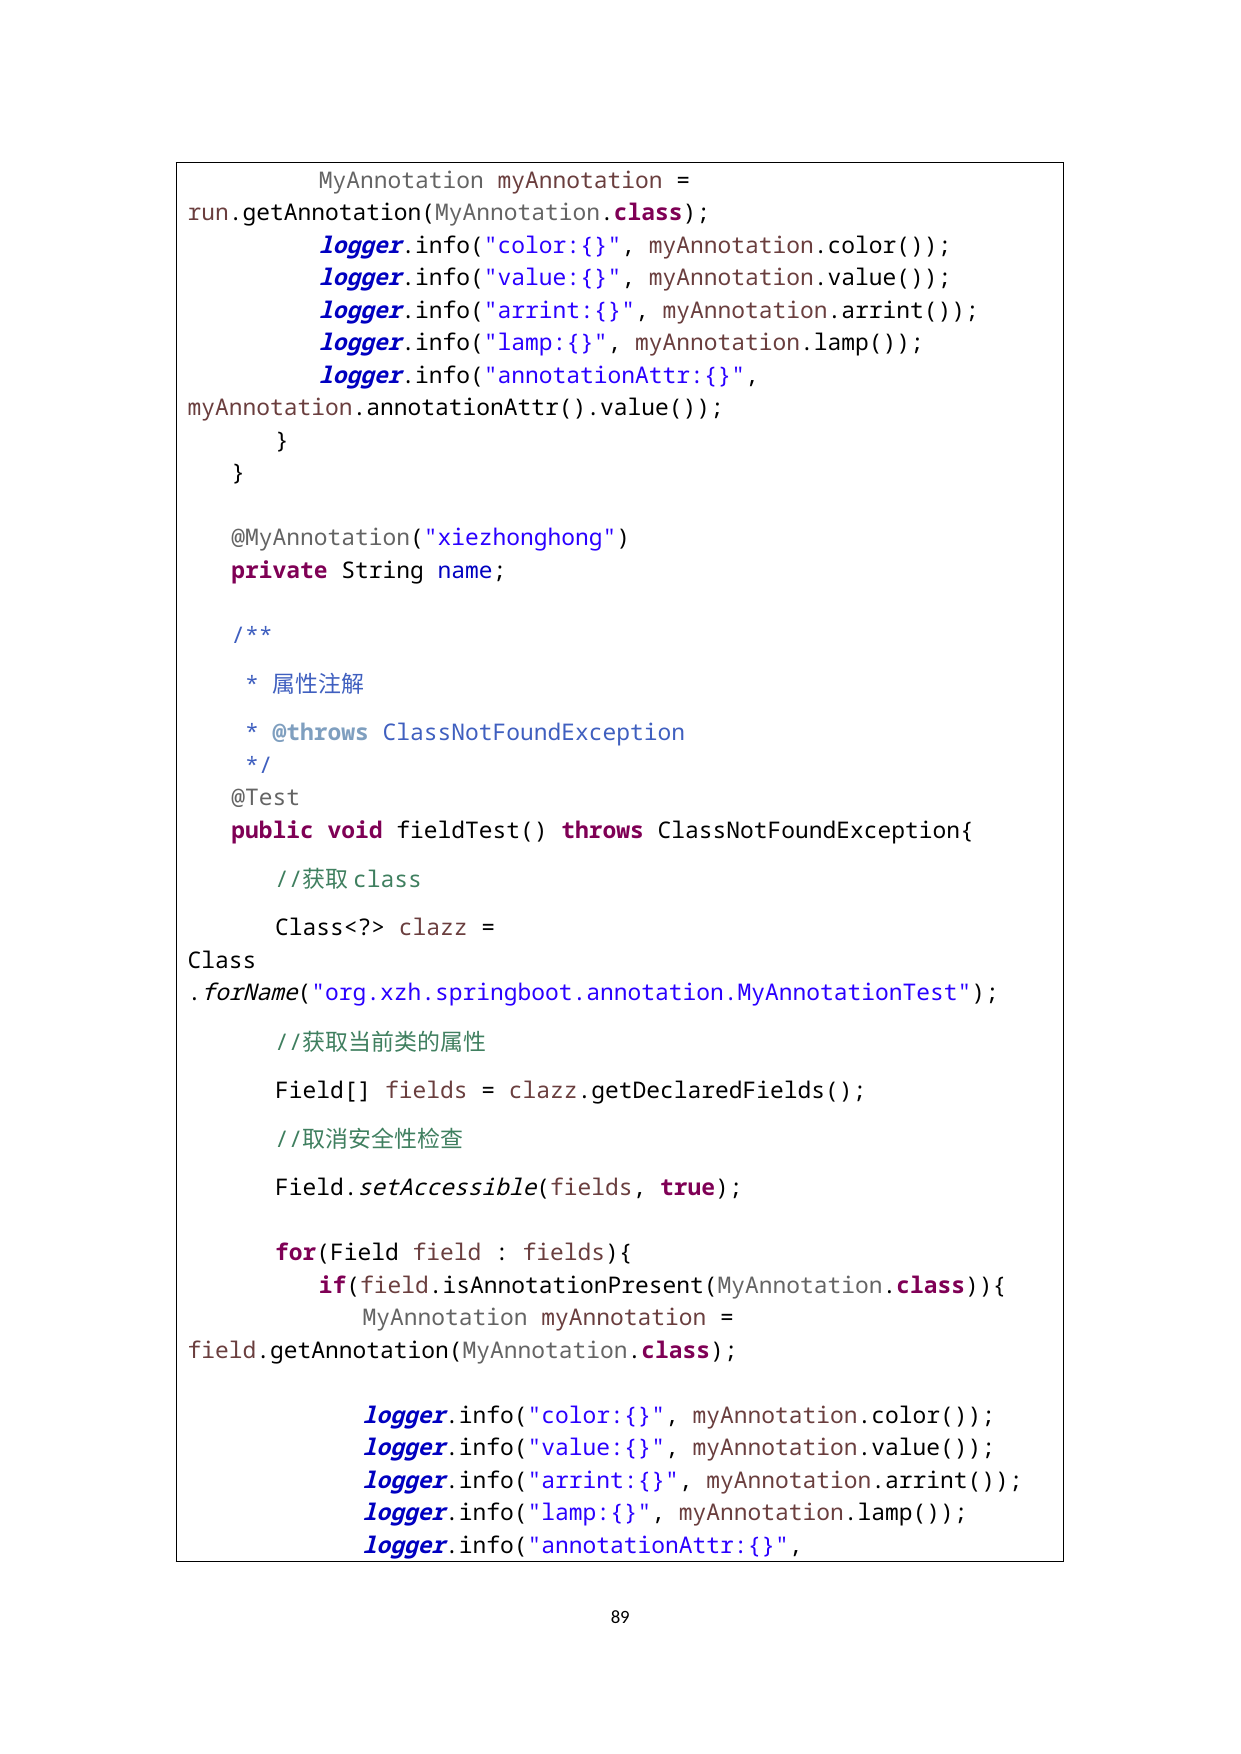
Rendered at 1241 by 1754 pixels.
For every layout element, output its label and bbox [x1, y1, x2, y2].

table_header [177, 163, 1063, 1561]
